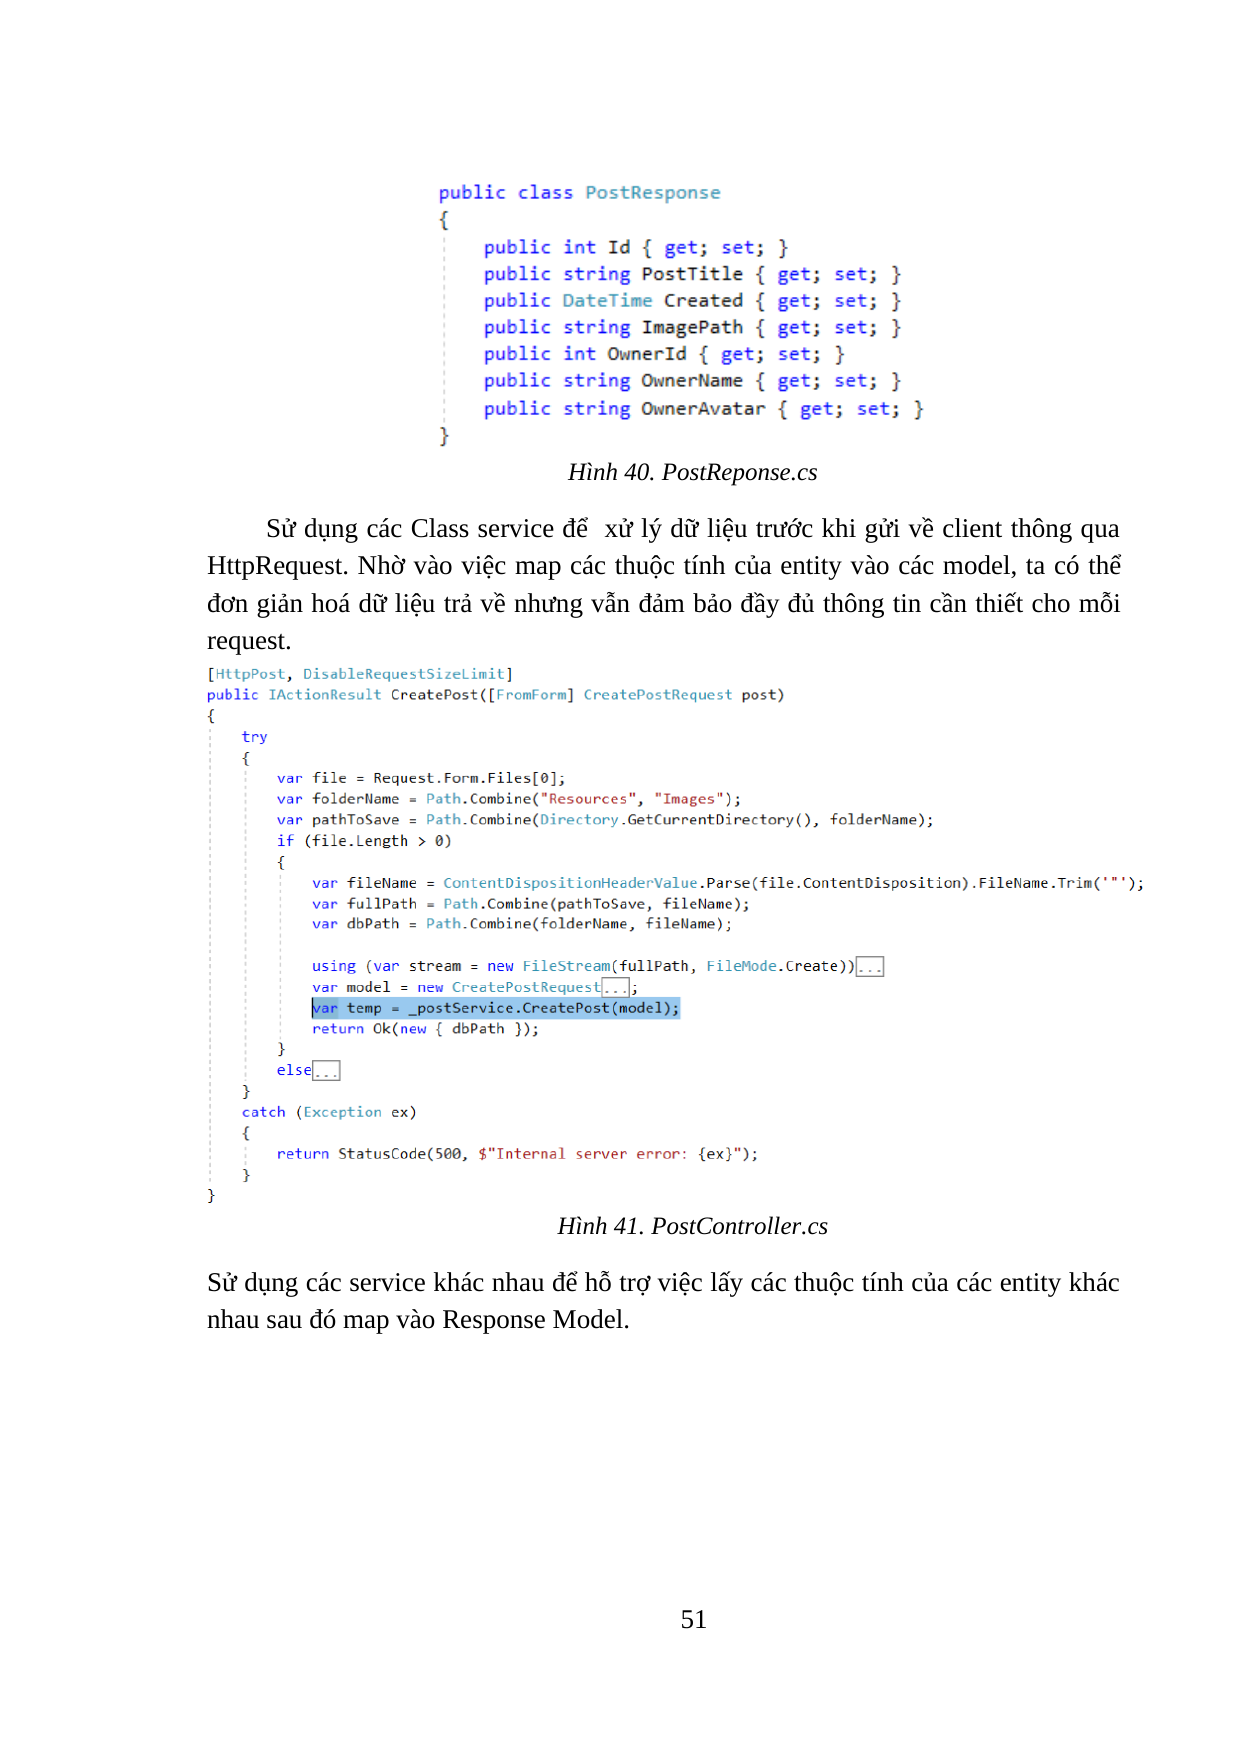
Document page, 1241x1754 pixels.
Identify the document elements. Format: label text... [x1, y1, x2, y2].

picture [428, 177, 960, 451]
picture [206, 661, 1148, 1205]
text Sử dụng các service khác nhau để hỗ trợ việc lấy các thuộc tính của các entity khác nhau sau đó map vào Response Model. [207, 1266, 1122, 1334]
text Hình . PostReponse.cs [207, 457, 1122, 486]
text Sử dụng các Class service để xử lý dữ liệu trước khi gửi về client thông qua HttpRequest. Nhờ vào việc map các thuộc tính của entity vào các model, ta có thể đơn giản hoá dữ liệu trả về nhưng vẫn đảm bảo đầy đủ thông tin cần thiết cho mỗi request. [207, 512, 1122, 655]
text Hình . PostController.cs [207, 1211, 1122, 1239]
